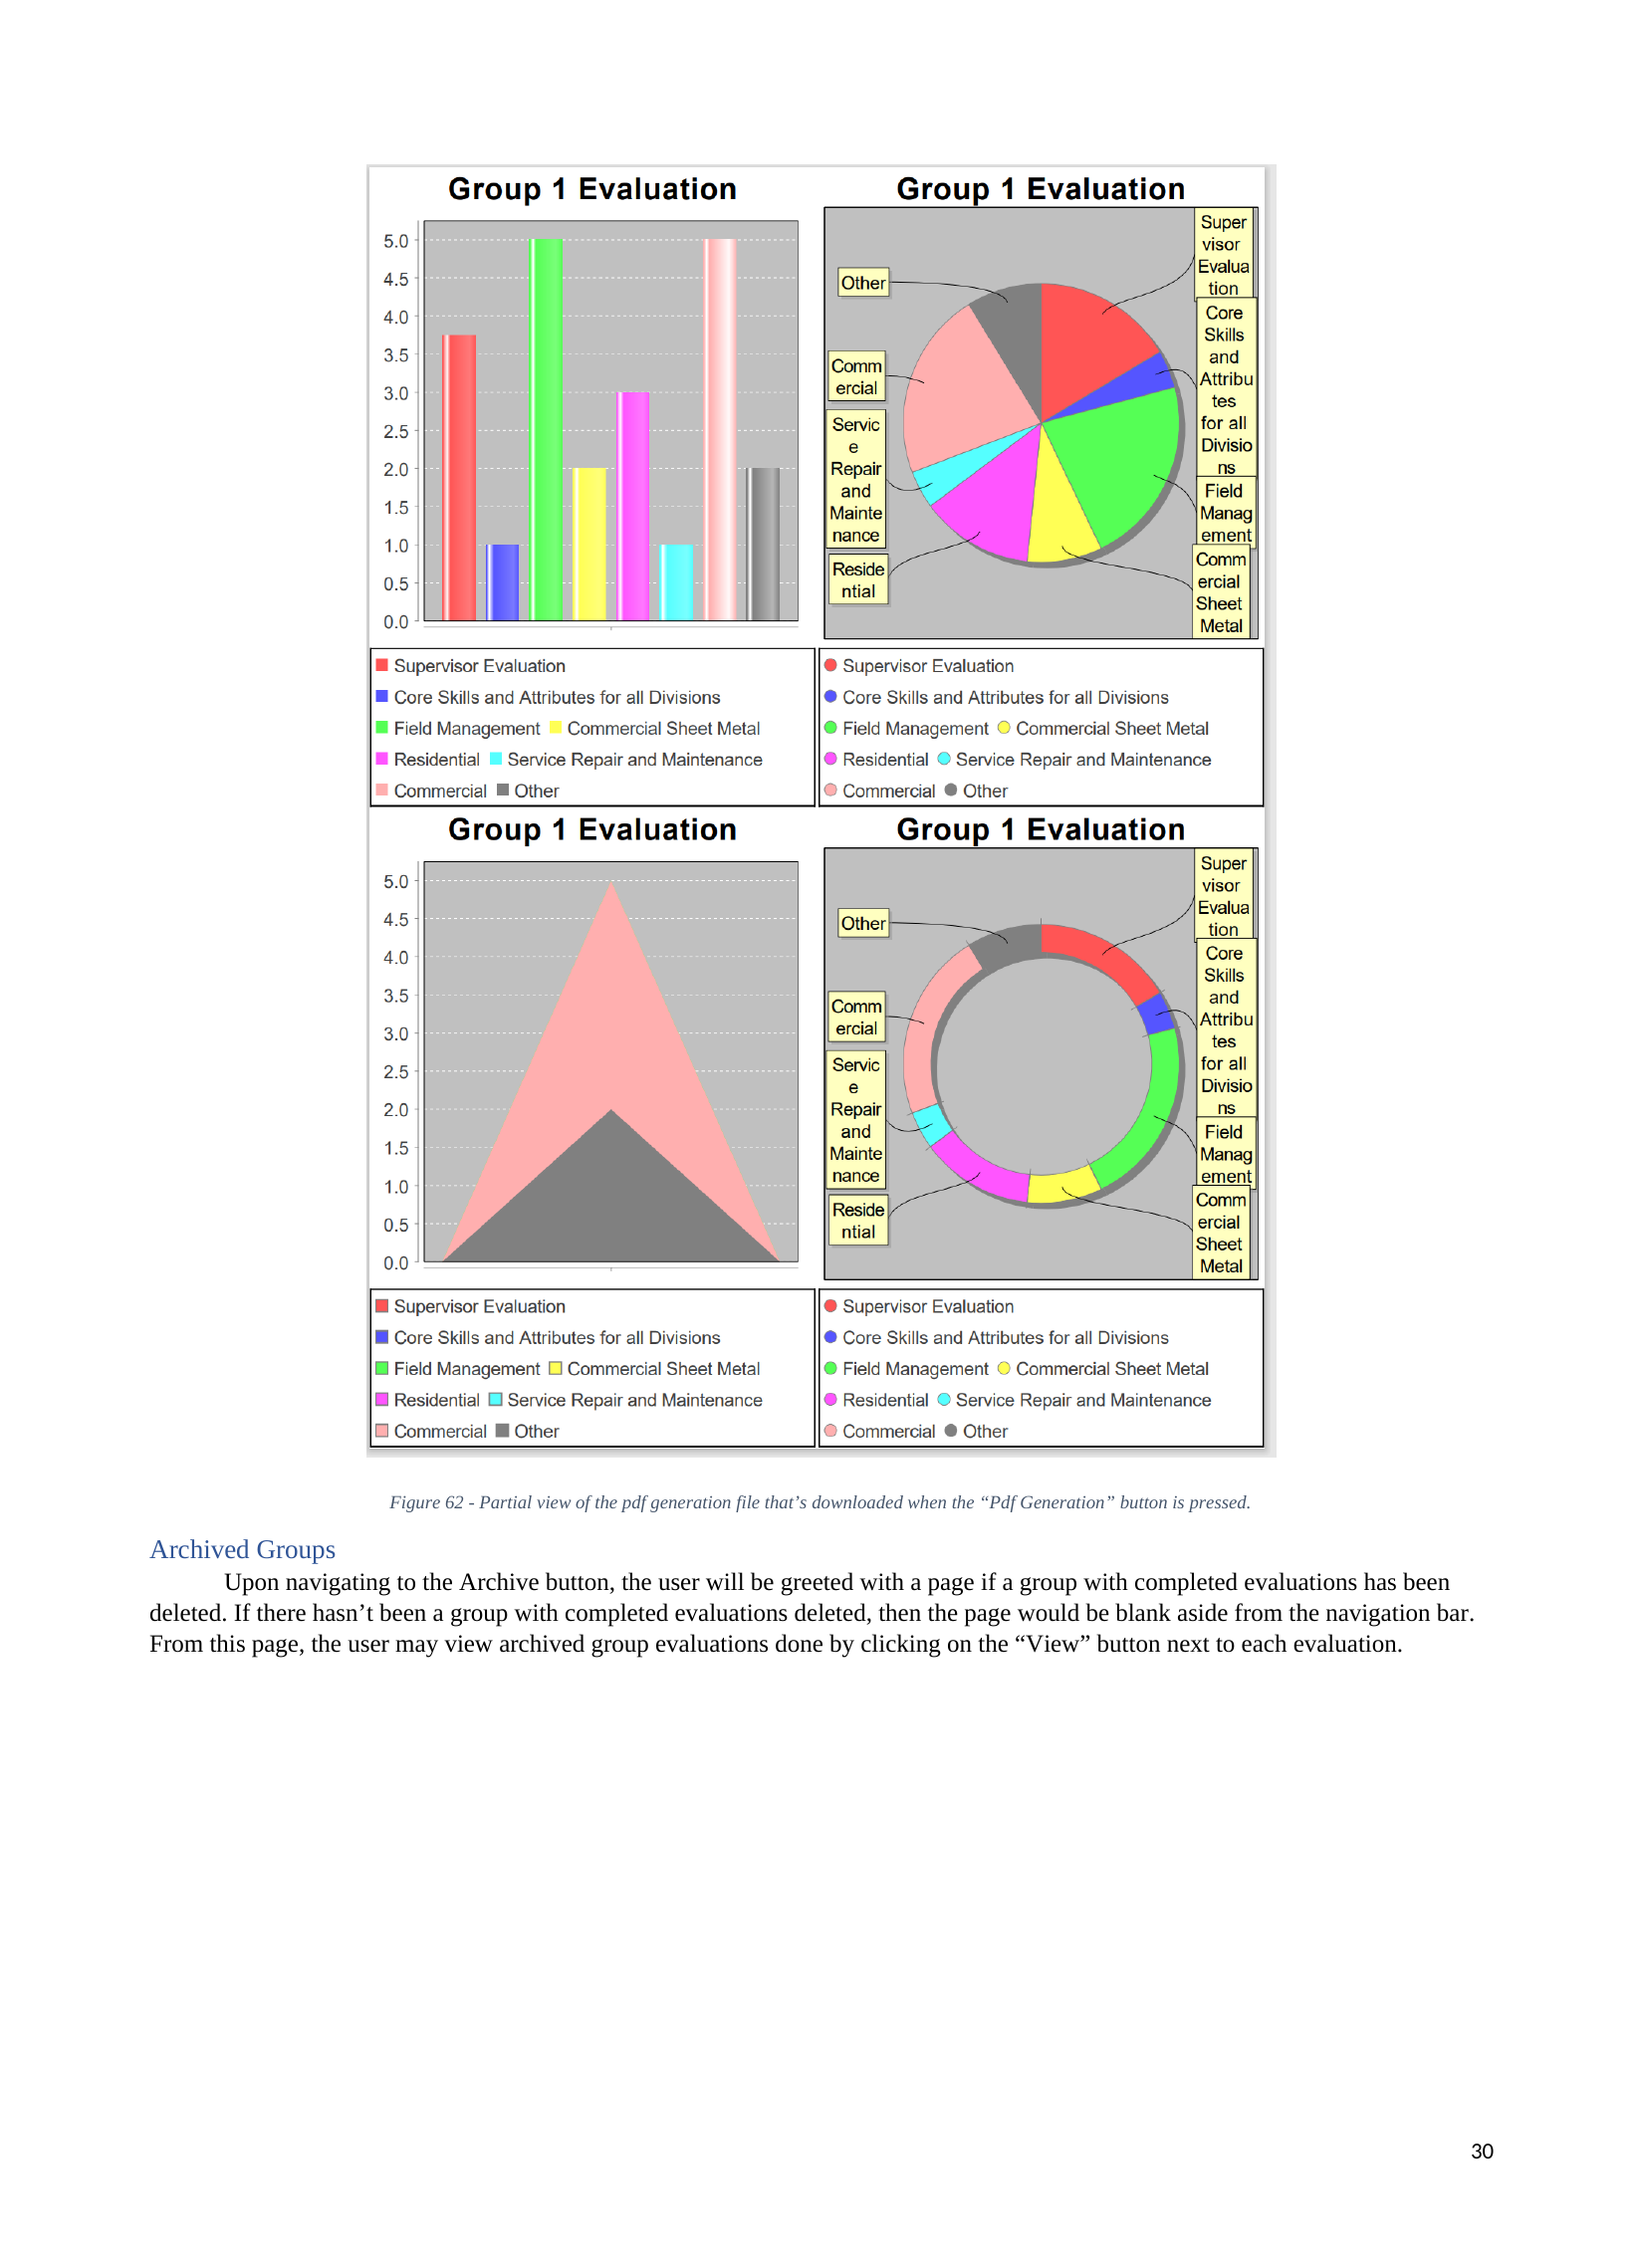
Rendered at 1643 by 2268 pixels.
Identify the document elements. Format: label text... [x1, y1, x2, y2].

text Upon navigating to the Archive button, the user will be greeted with a page if a group with completed evaluations has been deleted. If there hasn’t been a group with completed evaluations deleted, then the page would be blank aside from the navigation bar. From this page, the user may view archived group evaluations done by clicking on the “View” button next to each evaluation. [149, 1567, 1494, 1657]
text Figure 62 - Partial view of the pdf generation file that’s downloaded when the “Pdf Generation” button is pressed. [149, 1491, 1494, 1512]
picture [366, 164, 1277, 1458]
subtitle Archived Groups [149, 1533, 1494, 1564]
